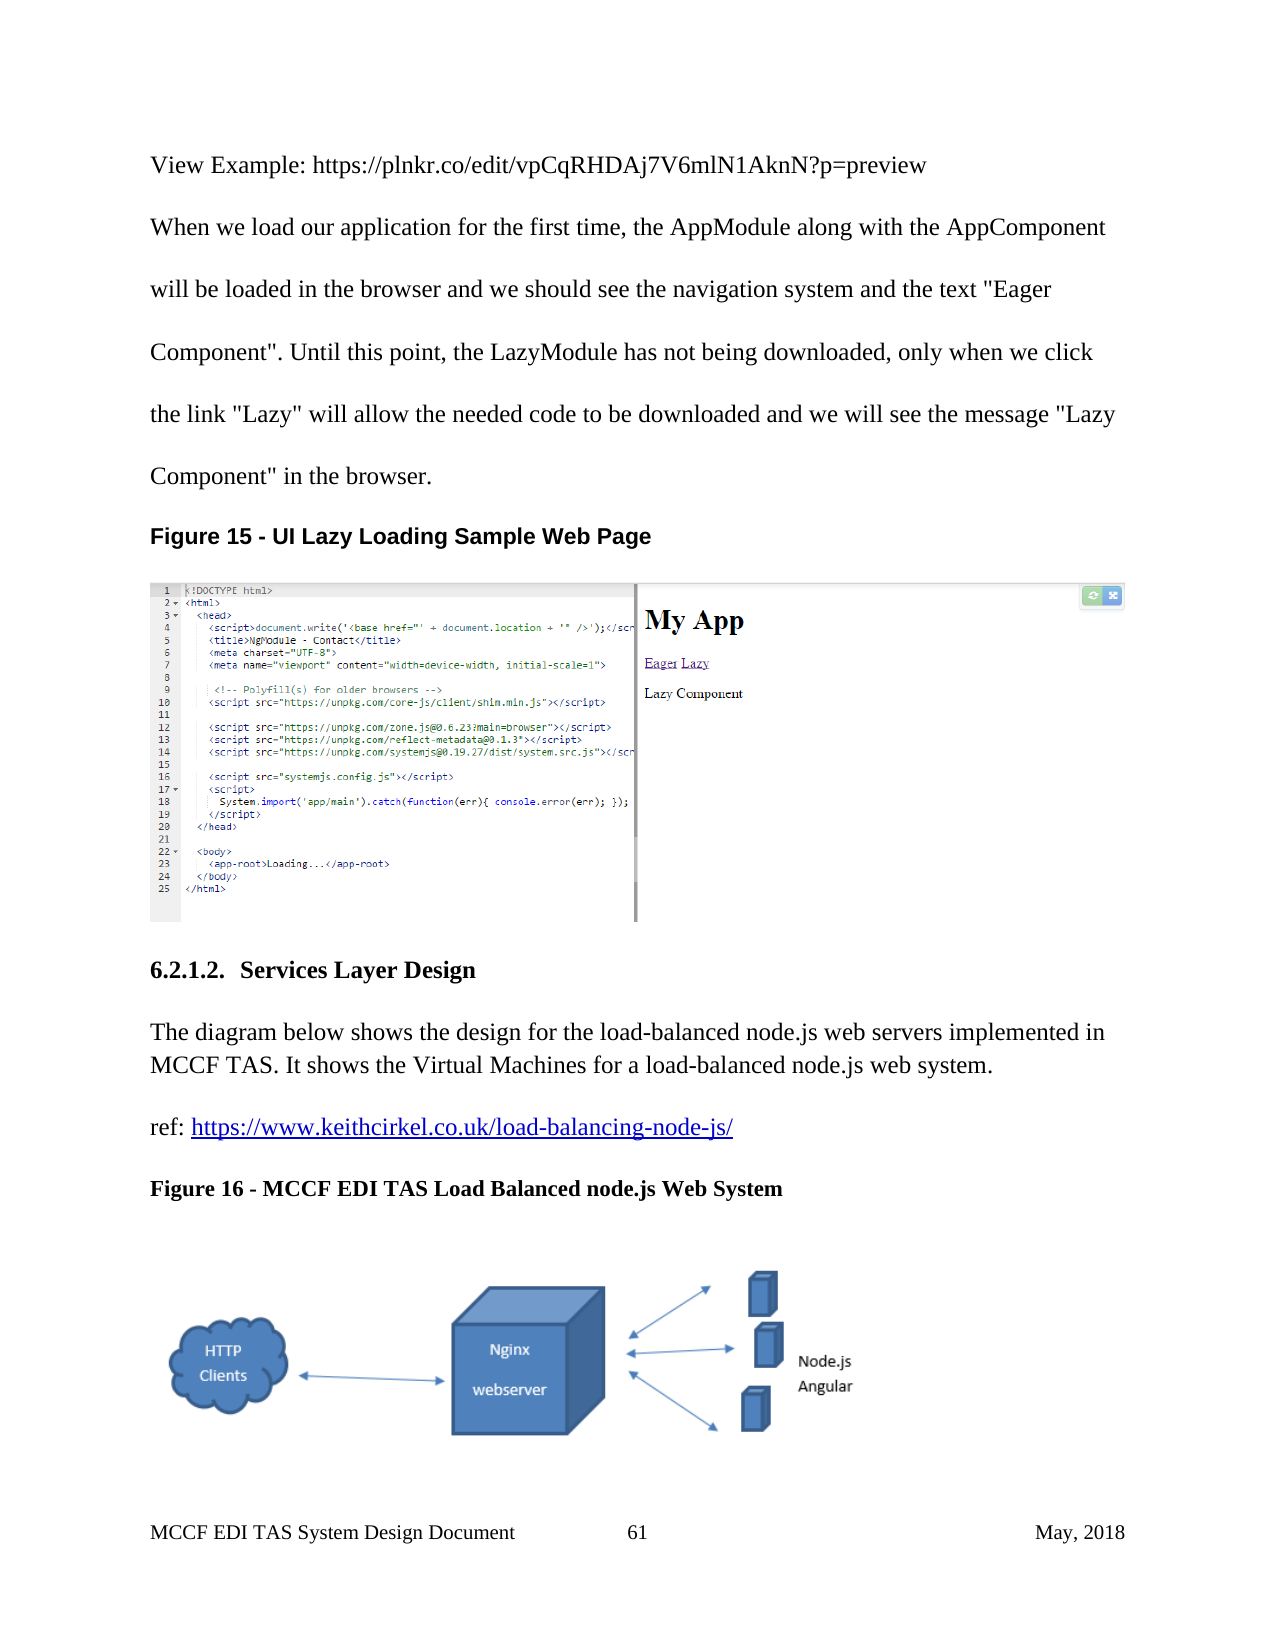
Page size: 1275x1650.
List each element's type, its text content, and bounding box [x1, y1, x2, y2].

picture [150, 1233, 882, 1471]
text Component". Until this point, the LazyModule has not being downloaded, only when we click [150, 337, 1125, 365]
text Component" in the browser. [150, 461, 1125, 490]
subtitle Services Layer Design [150, 955, 1125, 984]
text the link "Lazy" will allow the needed code to be downloaded and we will see the message "Lazy [150, 399, 1125, 427]
text will be loaded in the browser and we should see the navigation system and the text "Eager [150, 274, 1125, 303]
picture [150, 582, 1125, 922]
text ref: https://www.keithcirkel.co.uk/load-balancing-node-js/ [150, 1112, 1125, 1141]
text When we load our application for the first time, the AppModule along with the AppComponent [150, 212, 1125, 241]
text View Example: https://plnkr.co/edit/vpCqRHDAj7V6mlN1AknN?p=preview [150, 150, 1125, 179]
text The diagram below shows the design for the load-balanced node.js web servers implemented in MCCF TAS. It shows the Virtual Machines for a load-balanced node.js web system. [150, 1017, 1125, 1079]
